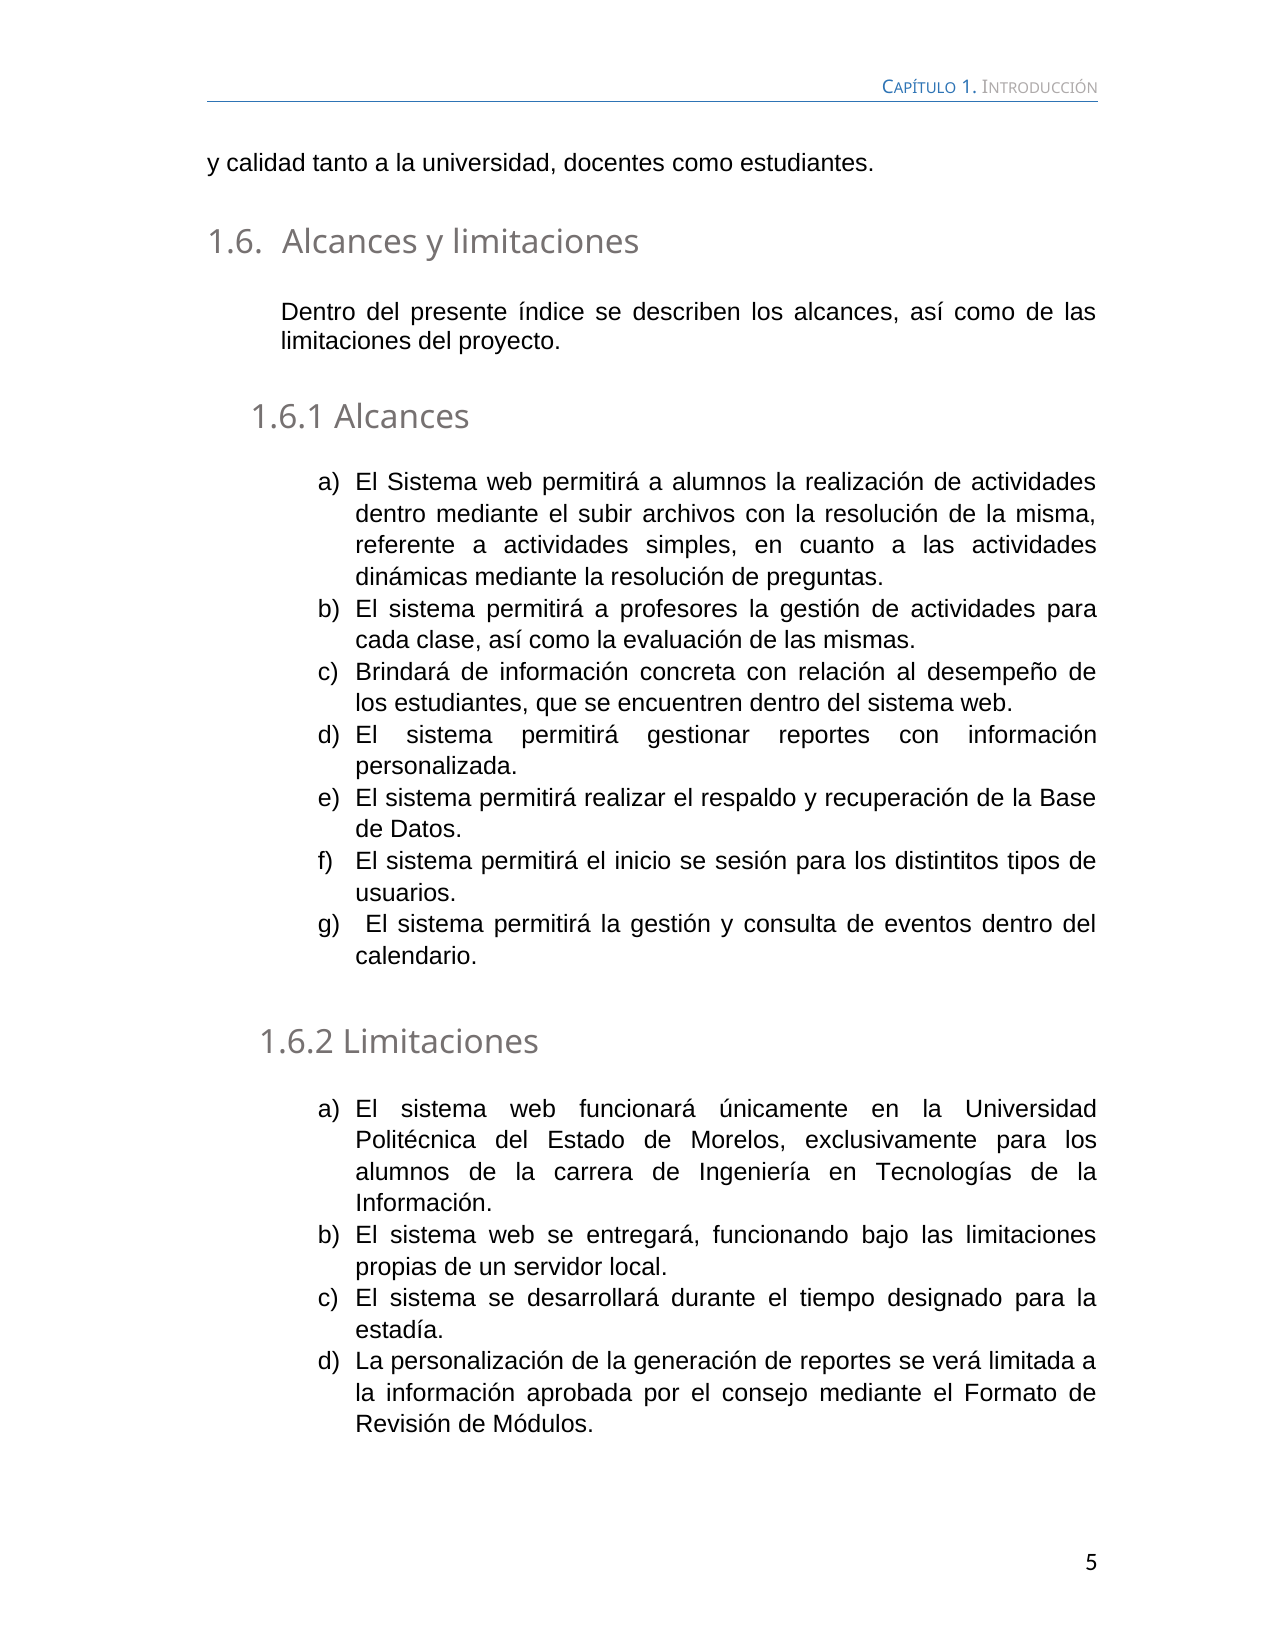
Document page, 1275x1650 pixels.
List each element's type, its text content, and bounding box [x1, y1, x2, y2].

list Brindará de información concreta con relación al desempeño de los estudiantes, que se encuentren dentro del sistema web. [318, 657, 1098, 717]
subtitle 1.6.1 Alcances [207, 393, 1098, 438]
list El sistema permitirá realizar el respaldo y recuperación de la Base de Datos. [318, 783, 1098, 843]
list El sistema permitirá gestionar reportes con información personalizada. [318, 720, 1098, 780]
text Dentro del presente índice se describen los alcances, así como de las limitaciones del proyecto. [281, 297, 1098, 355]
list El Sistema web permitirá a alumnos la realización de actividades dentro mediante el subir archivos con la resolución de la misma, referente a actividades simples, en cuanto a las actividades dinámicas mediante la resolución de preguntas. [318, 467, 1098, 591]
list El sistema permitirá la gestión y consulta de eventos dentro del calendario. [318, 909, 1098, 969]
subtitle 1.6.2 Limitaciones [207, 1018, 1098, 1063]
list El sistema permitirá el inicio se sesión para los distintitos tipos de usuarios. [318, 846, 1098, 906]
list El sistema se desarrollará durante el tiempo designado para la estadía. [318, 1283, 1098, 1343]
subtitle Alcances y limitaciones [207, 218, 1098, 263]
list La personalización de la generación de reportes se verá limitada a la información aprobada por el consejo mediante el Formato de Revisión de Módulos. [318, 1346, 1098, 1438]
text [207, 148, 1098, 176]
list El sistema web funcionará únicamente en la Universidad Politécnica del Estado de Morelos, exclusivamente para los alumnos de la carrera de Ingeniería en Tecnologías de la Información. [318, 1094, 1098, 1217]
list El sistema web se entregará, funcionando bajo las limitaciones propias de un servidor local. [318, 1220, 1098, 1280]
list El sistema permitirá a profesores la gestión de actividades para cada clase, así como la evaluación de las mismas. [318, 593, 1098, 654]
